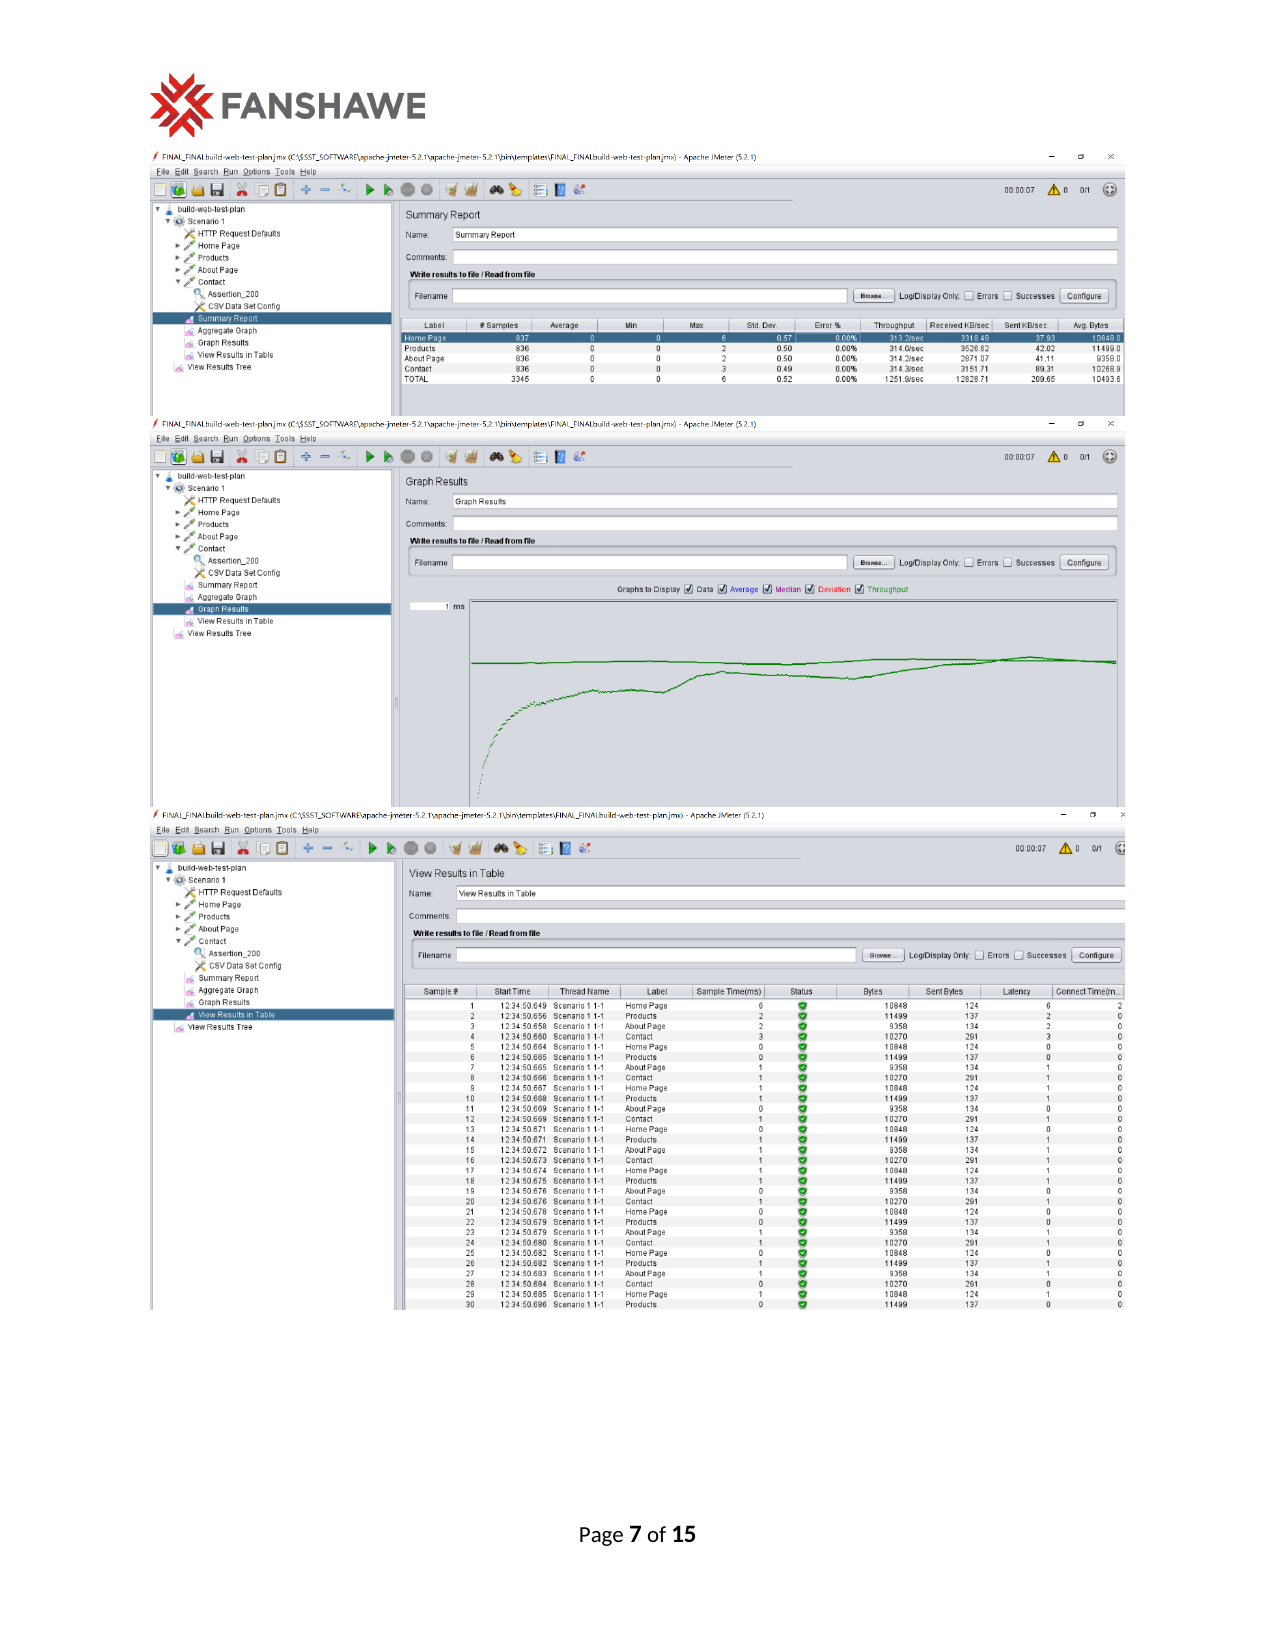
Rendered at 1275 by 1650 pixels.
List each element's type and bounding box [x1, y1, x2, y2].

picture [150, 150, 1125, 1310]
picture [150, 73, 426, 137]
